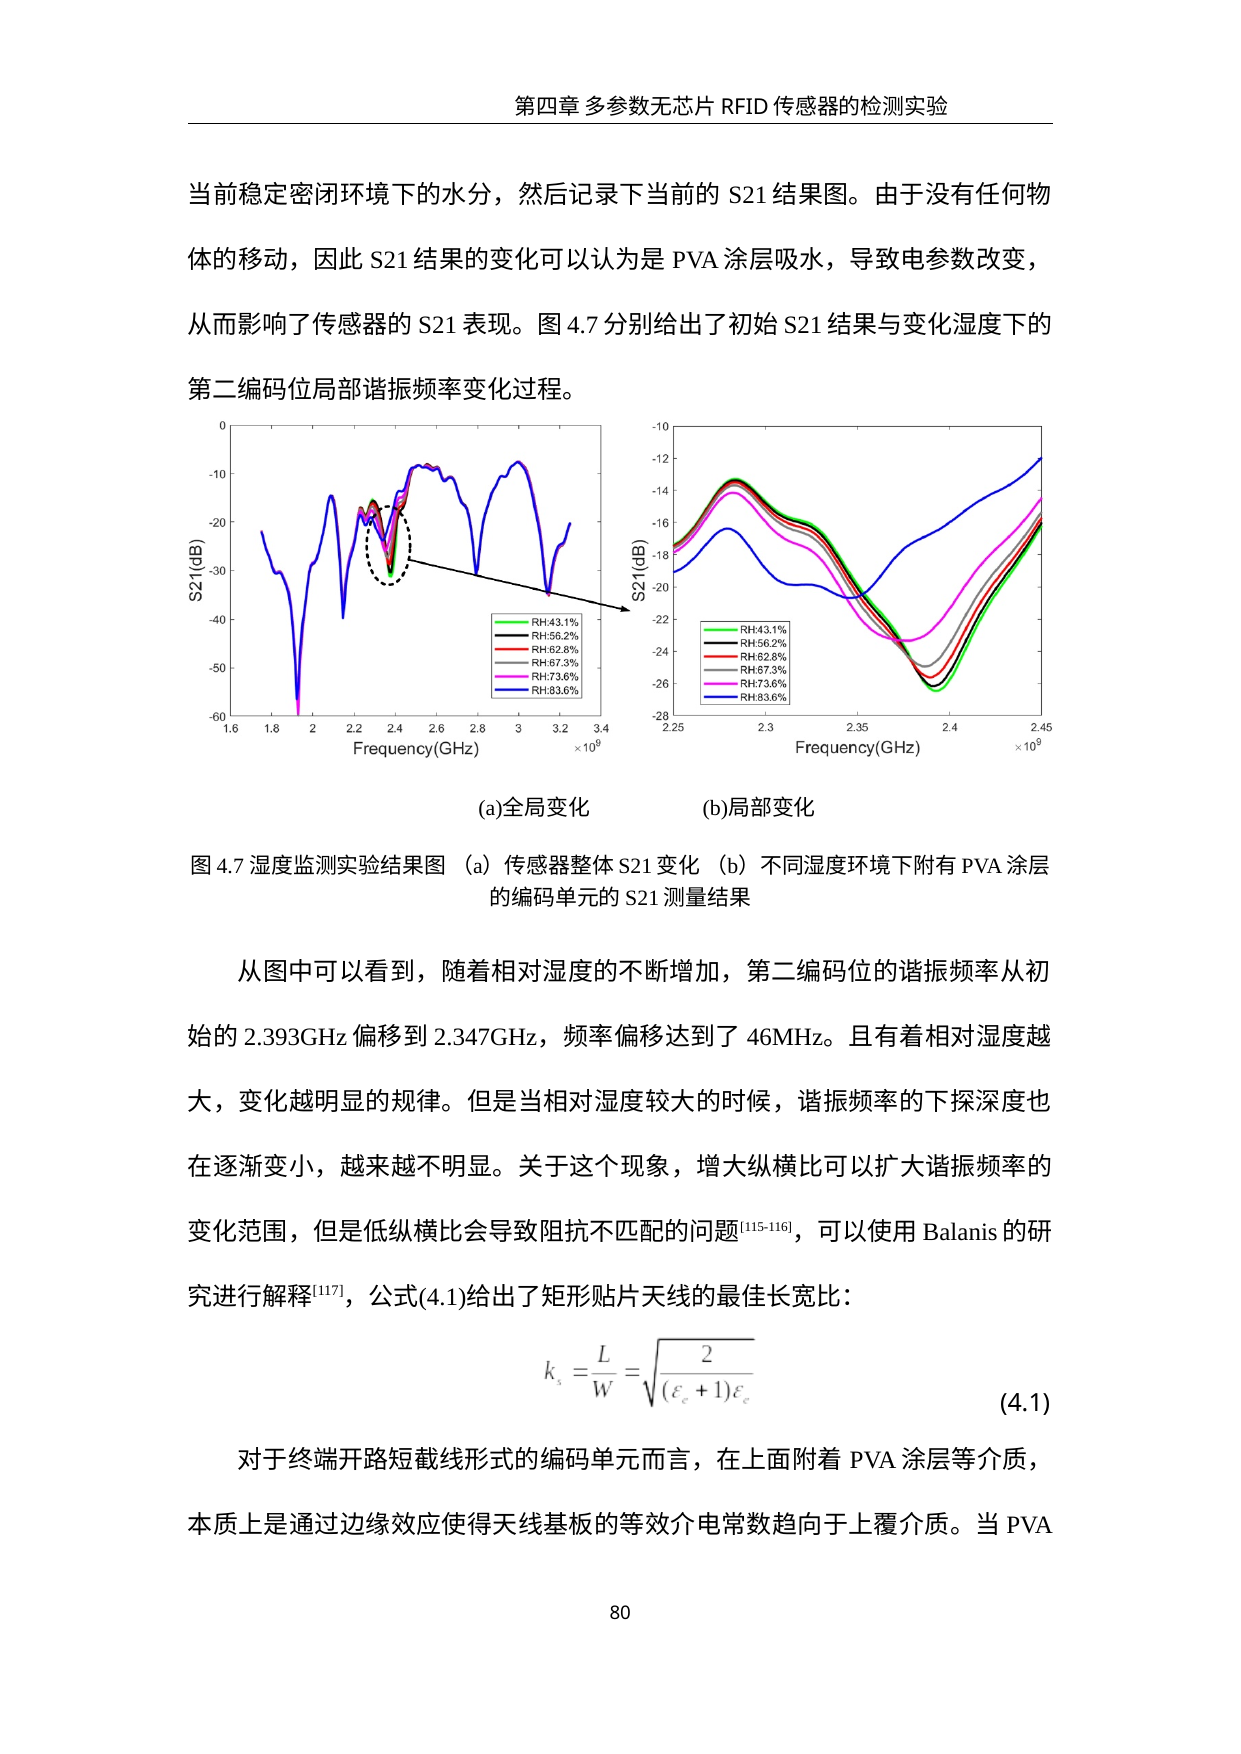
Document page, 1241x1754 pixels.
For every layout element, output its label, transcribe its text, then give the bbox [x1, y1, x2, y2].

picture [187, 419, 1053, 759]
text 从图中可以看到，随着相对湿度的不断增加，第二编码位的谐振频率从初始的2.393GHz偏移到2.347GHz，频率偏移达到了46MHz。且有着相对湿度越大，变化越明显的规律。但是当相对湿度较大的时候，谐振频率的下探深度也在逐渐变小，越来越不明显。关于这个现象，增大纵横比可以扩大谐振频率的变化范围，但是低纵横比会导致阻抗不匹配的问题[115-116]，可以使用Balanis的研究进行解释[117]，公式(4.1)给出了矩形贴片天线的最佳长宽比： [187, 937, 1053, 1327]
text (a)全局变化 (b)局部变化 [187, 790, 1053, 822]
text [187, 1425, 1053, 1555]
text 图4.7 湿度监测实验结果图 （a）传感器整体S21变化 （b）不同湿度环境下附有PVA涂层的编码单元的S21测量结果 [187, 847, 1053, 912]
text (4.1) [187, 1327, 1053, 1425]
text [187, 160, 1053, 419]
